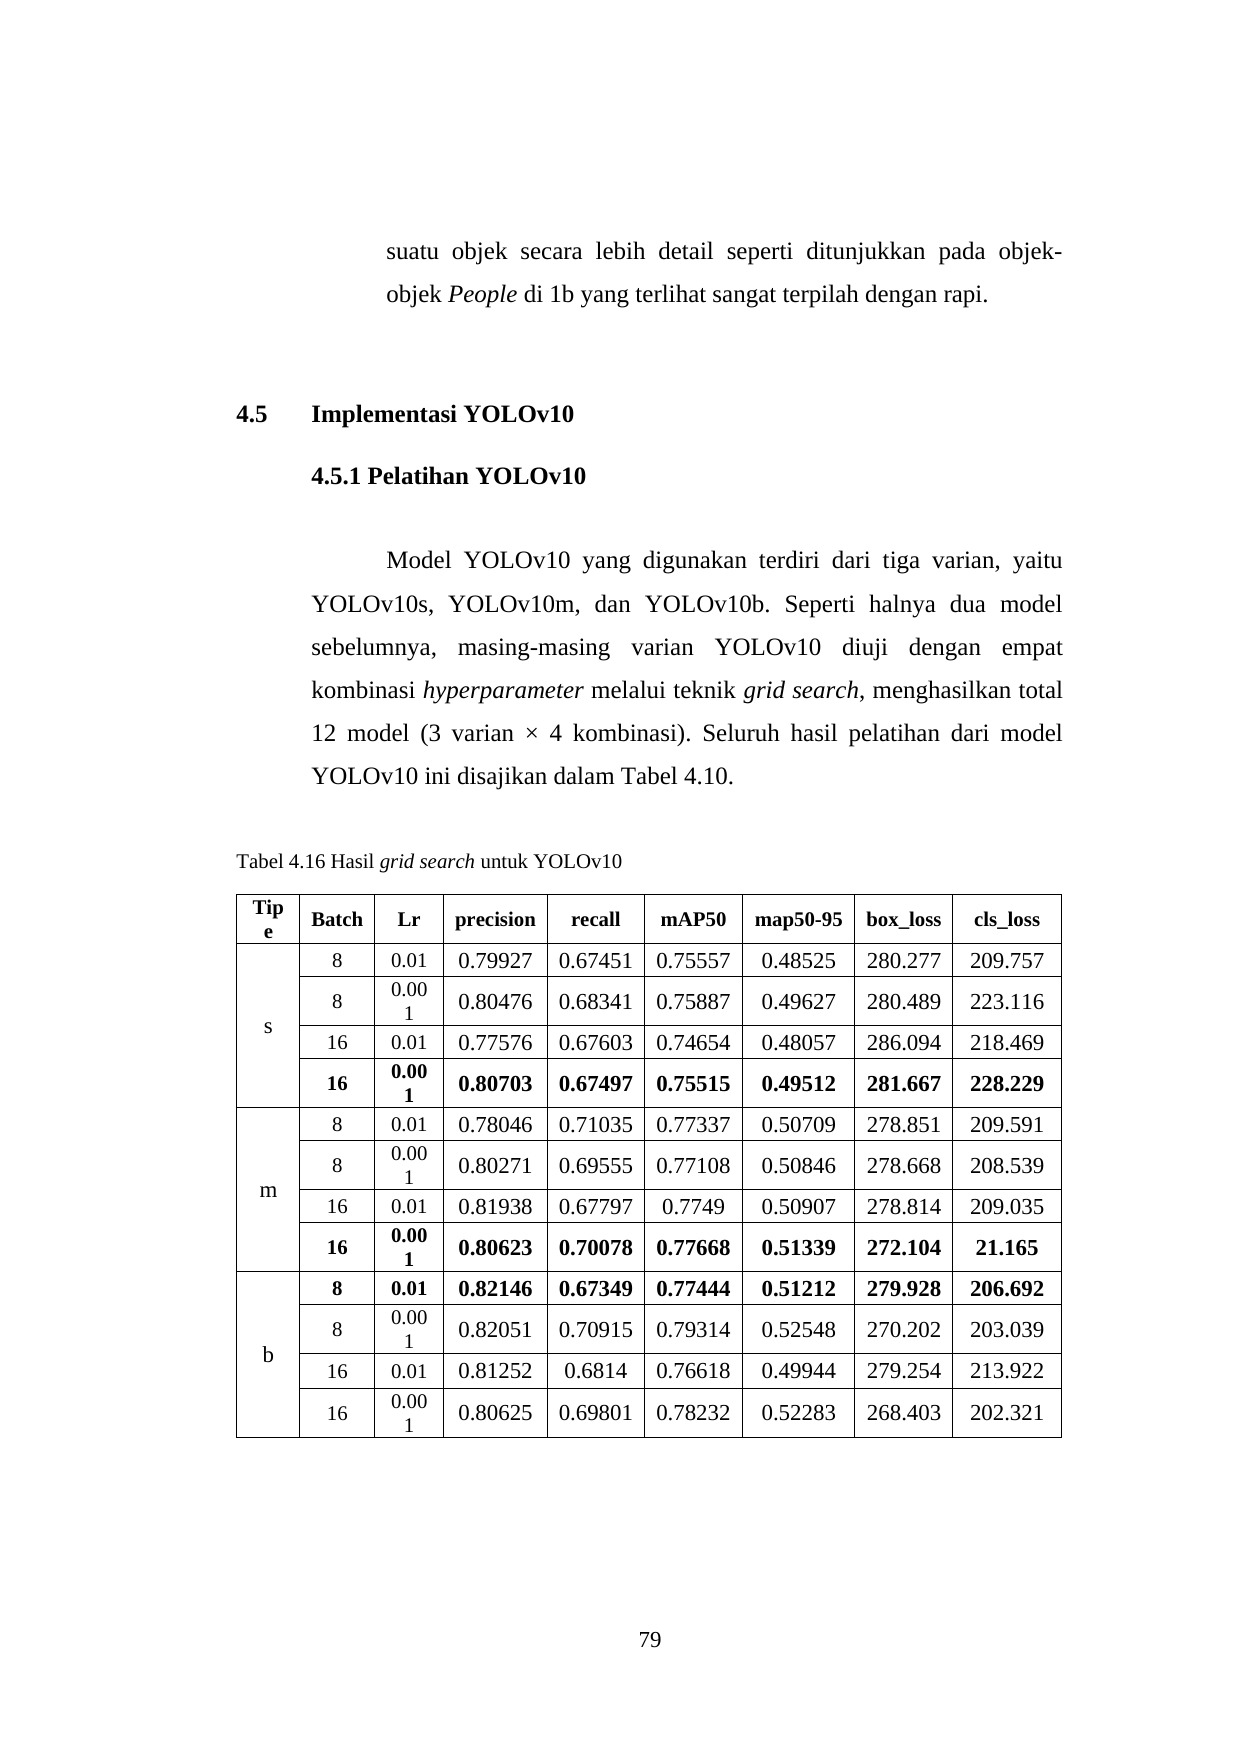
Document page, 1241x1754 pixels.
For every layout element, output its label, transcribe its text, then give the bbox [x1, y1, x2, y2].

table_cell 0.82146 [444, 1272, 547, 1304]
table_cell 0.68341 [548, 977, 644, 1025]
table_cell 279.254 [855, 1354, 952, 1387]
table_cell 0.01 [375, 1108, 443, 1140]
table_header map50-95 [743, 895, 854, 943]
table_cell 278.851 [855, 1108, 952, 1140]
table_cell 0.71035 [548, 1108, 644, 1140]
table_cell 280.277 [855, 944, 952, 976]
table_cell 0.80625 [444, 1389, 547, 1437]
table_cell 0.79314 [645, 1305, 742, 1353]
table_cell 0.67603 [548, 1026, 644, 1058]
table_cell 203.039 [953, 1305, 1061, 1353]
table_cell 0.77444 [645, 1272, 742, 1304]
table_cell 0.80623 [444, 1223, 547, 1271]
table_cell 0.51212 [743, 1272, 854, 1304]
table_cell 0.52283 [743, 1389, 854, 1437]
table_cell 0.81252 [444, 1354, 547, 1387]
table_cell 16 [300, 1059, 374, 1107]
table_cell 0.77108 [645, 1141, 742, 1189]
table_header Lr [375, 895, 443, 943]
table_cell 0.001 [375, 1141, 443, 1189]
table_cell 279.928 [855, 1272, 952, 1304]
table_cell 202.321 [953, 1389, 1061, 1437]
table_cell 0.50709 [743, 1108, 854, 1140]
table_cell 16 [300, 1223, 374, 1271]
table_cell 0.67349 [548, 1272, 644, 1304]
table_cell 0.69801 [548, 1389, 644, 1437]
table_cell 0.78232 [645, 1389, 742, 1437]
table_cell 0.70915 [548, 1305, 644, 1353]
table_cell 0.77337 [645, 1108, 742, 1140]
table_cell 8 [300, 977, 374, 1025]
table_cell 278.668 [855, 1141, 952, 1189]
table_cell 0.67797 [548, 1190, 644, 1222]
table_cell 0.77668 [645, 1223, 742, 1271]
table_cell 8 [300, 1108, 374, 1140]
table_cell 0.80271 [444, 1141, 547, 1189]
table_cell s [237, 944, 299, 1107]
table_cell 0.76618 [645, 1354, 742, 1387]
table_cell 21.165 [953, 1223, 1061, 1271]
table_cell 0.001 [375, 1059, 443, 1107]
table_cell 0.001 [375, 1389, 443, 1437]
table_cell 213.922 [953, 1354, 1061, 1387]
table_cell 278.814 [855, 1190, 952, 1222]
table_cell m [237, 1108, 299, 1271]
table_cell 0.80703 [444, 1059, 547, 1107]
table_header box_loss [855, 895, 952, 943]
table_cell 0.69555 [548, 1141, 644, 1189]
table_cell 0.01 [375, 1272, 443, 1304]
subtitle 4.5.1 Pelatihan YOLOv10 [236, 461, 1063, 490]
table_cell 16 [300, 1026, 374, 1058]
table_cell 0.75557 [645, 944, 742, 976]
table_cell 0.78046 [444, 1108, 547, 1140]
table_cell 16 [300, 1190, 374, 1222]
table_cell 0.001 [375, 977, 443, 1025]
table_cell 0.01 [375, 944, 443, 976]
table_cell 16 [300, 1389, 374, 1437]
table_cell 8 [300, 1141, 374, 1189]
table_cell 281.667 [855, 1059, 952, 1107]
table_cell 0.52548 [743, 1305, 854, 1353]
table_cell 16 [300, 1354, 374, 1387]
table_cell 0.001 [375, 1223, 443, 1271]
table_cell 0.49627 [743, 977, 854, 1025]
table_cell 0.01 [375, 1354, 443, 1387]
table_cell 206.692 [953, 1272, 1061, 1304]
table_cell 0.01 [375, 1190, 443, 1222]
table_cell 0.7749 [645, 1190, 742, 1222]
table_cell 0.74654 [645, 1026, 742, 1058]
table_cell 0.75887 [645, 977, 742, 1025]
table_cell 0.79927 [444, 944, 547, 976]
table_cell 0.77576 [444, 1026, 547, 1058]
table_cell 0.01 [375, 1026, 443, 1058]
table_cell 0.81938 [444, 1190, 547, 1222]
subtitle 4.5 Implementasi YOLOv10 [236, 399, 1063, 428]
table_header mAP50 [645, 895, 742, 943]
table_cell 280.489 [855, 977, 952, 1025]
table_cell b [237, 1272, 299, 1437]
table_cell 0.49944 [743, 1354, 854, 1387]
text Model YOLOv10 yang digunakan terdiri dari tiga varian, yaitu YOLOv10s, YOLOv10m, dan YOLOv10b. Seperti halnya dua model sebelumnya, masing-masing varian YOLOv10 diuji dengan empat kombinasi hyperparameter melalui teknik grid search, menghasilkan total 12 model (3 varian × 4 kombinasi). Seluruh hasil pelatihan dari model YOLOv10 ini disajikan dalam Tabel 4.10. [311, 546, 1063, 790]
table_cell 8 [300, 944, 374, 976]
table_cell 228.229 [953, 1059, 1061, 1107]
table_cell 270.202 [855, 1305, 952, 1353]
table_cell 209.757 [953, 944, 1061, 976]
table_cell 0.48525 [743, 944, 854, 976]
table_cell 0.001 [375, 1305, 443, 1353]
table_cell 8 [300, 1272, 374, 1304]
table_cell 0.50907 [743, 1190, 854, 1222]
table_cell 0.75515 [645, 1059, 742, 1107]
table_cell 0.67451 [548, 944, 644, 976]
table_cell 0.80476 [444, 977, 547, 1025]
table_cell 272.104 [855, 1223, 952, 1271]
table_cell 209.035 [953, 1190, 1061, 1222]
table_header precision [444, 895, 547, 943]
table_cell 0.82051 [444, 1305, 547, 1353]
table_cell 218.469 [953, 1026, 1061, 1058]
table_header Batch [300, 895, 374, 943]
table_cell 223.116 [953, 977, 1061, 1025]
table_cell 0.70078 [548, 1223, 644, 1271]
table_header cls_loss [953, 895, 1061, 943]
table_cell 0.50846 [743, 1141, 854, 1189]
table_cell 286.094 [855, 1026, 952, 1058]
table_cell 0.6814 [548, 1354, 644, 1387]
table_header recall [548, 895, 644, 943]
table_cell 8 [300, 1305, 374, 1353]
table_cell 0.51339 [743, 1223, 854, 1271]
table_header Tipe [237, 895, 299, 943]
table_cell 0.67497 [548, 1059, 644, 1107]
table_cell 0.49512 [743, 1059, 854, 1107]
table_cell 268.403 [855, 1389, 952, 1437]
table_cell 0.48057 [743, 1026, 854, 1058]
table_cell 208.539 [953, 1141, 1061, 1189]
table_cell 209.591 [953, 1108, 1061, 1140]
